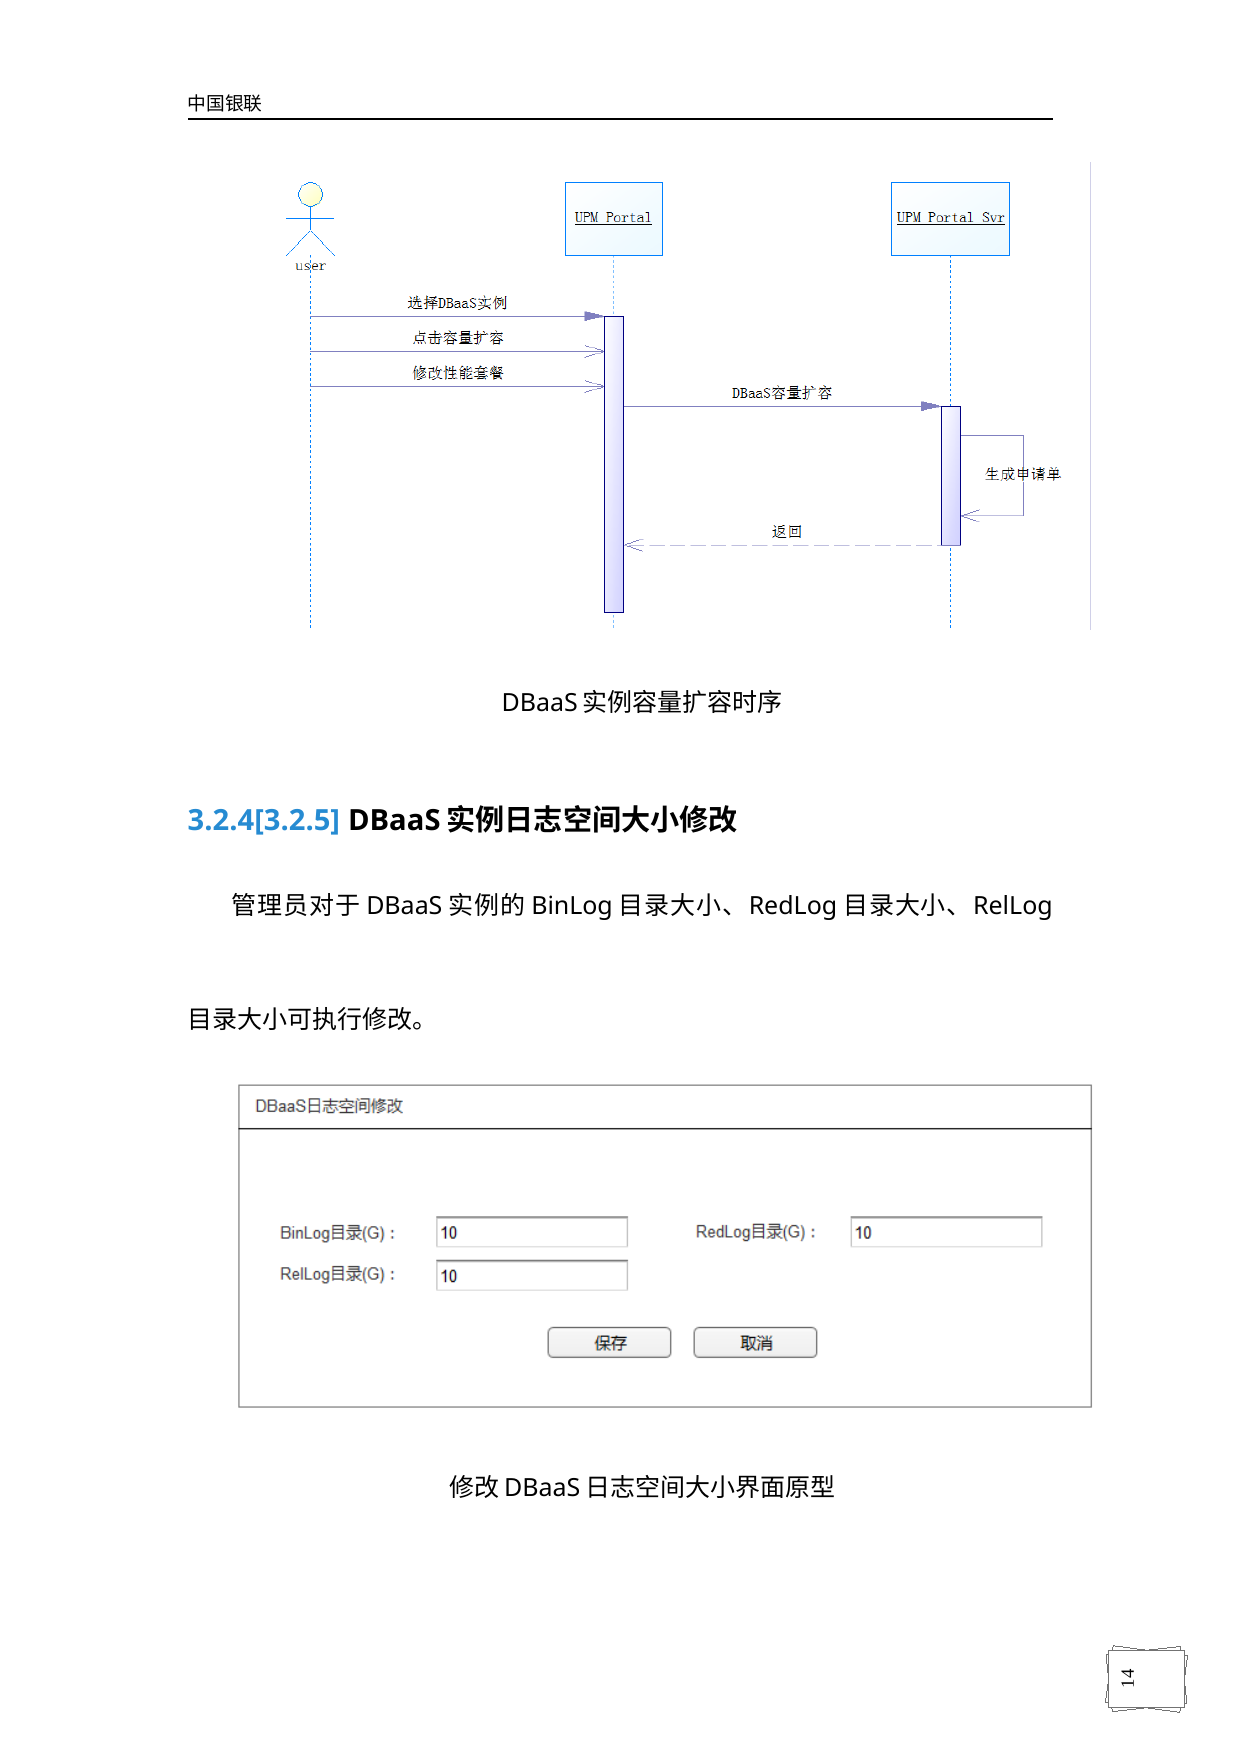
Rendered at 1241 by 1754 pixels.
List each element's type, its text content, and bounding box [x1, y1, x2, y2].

text 管理员对于DBaaS实例的BinLog目录大小、RedLog目录大小、RelLog目录大小可执行修改。 [187, 871, 1053, 1050]
text DBaaS实例容量扩容时序 [187, 668, 1053, 733]
text 修改DBaaS日志空间大小界面原型 [187, 1453, 1053, 1518]
picture [231, 162, 1097, 630]
list DBaaS实例日志空间大小修改 [187, 786, 1053, 851]
picture [231, 1077, 1097, 1414]
